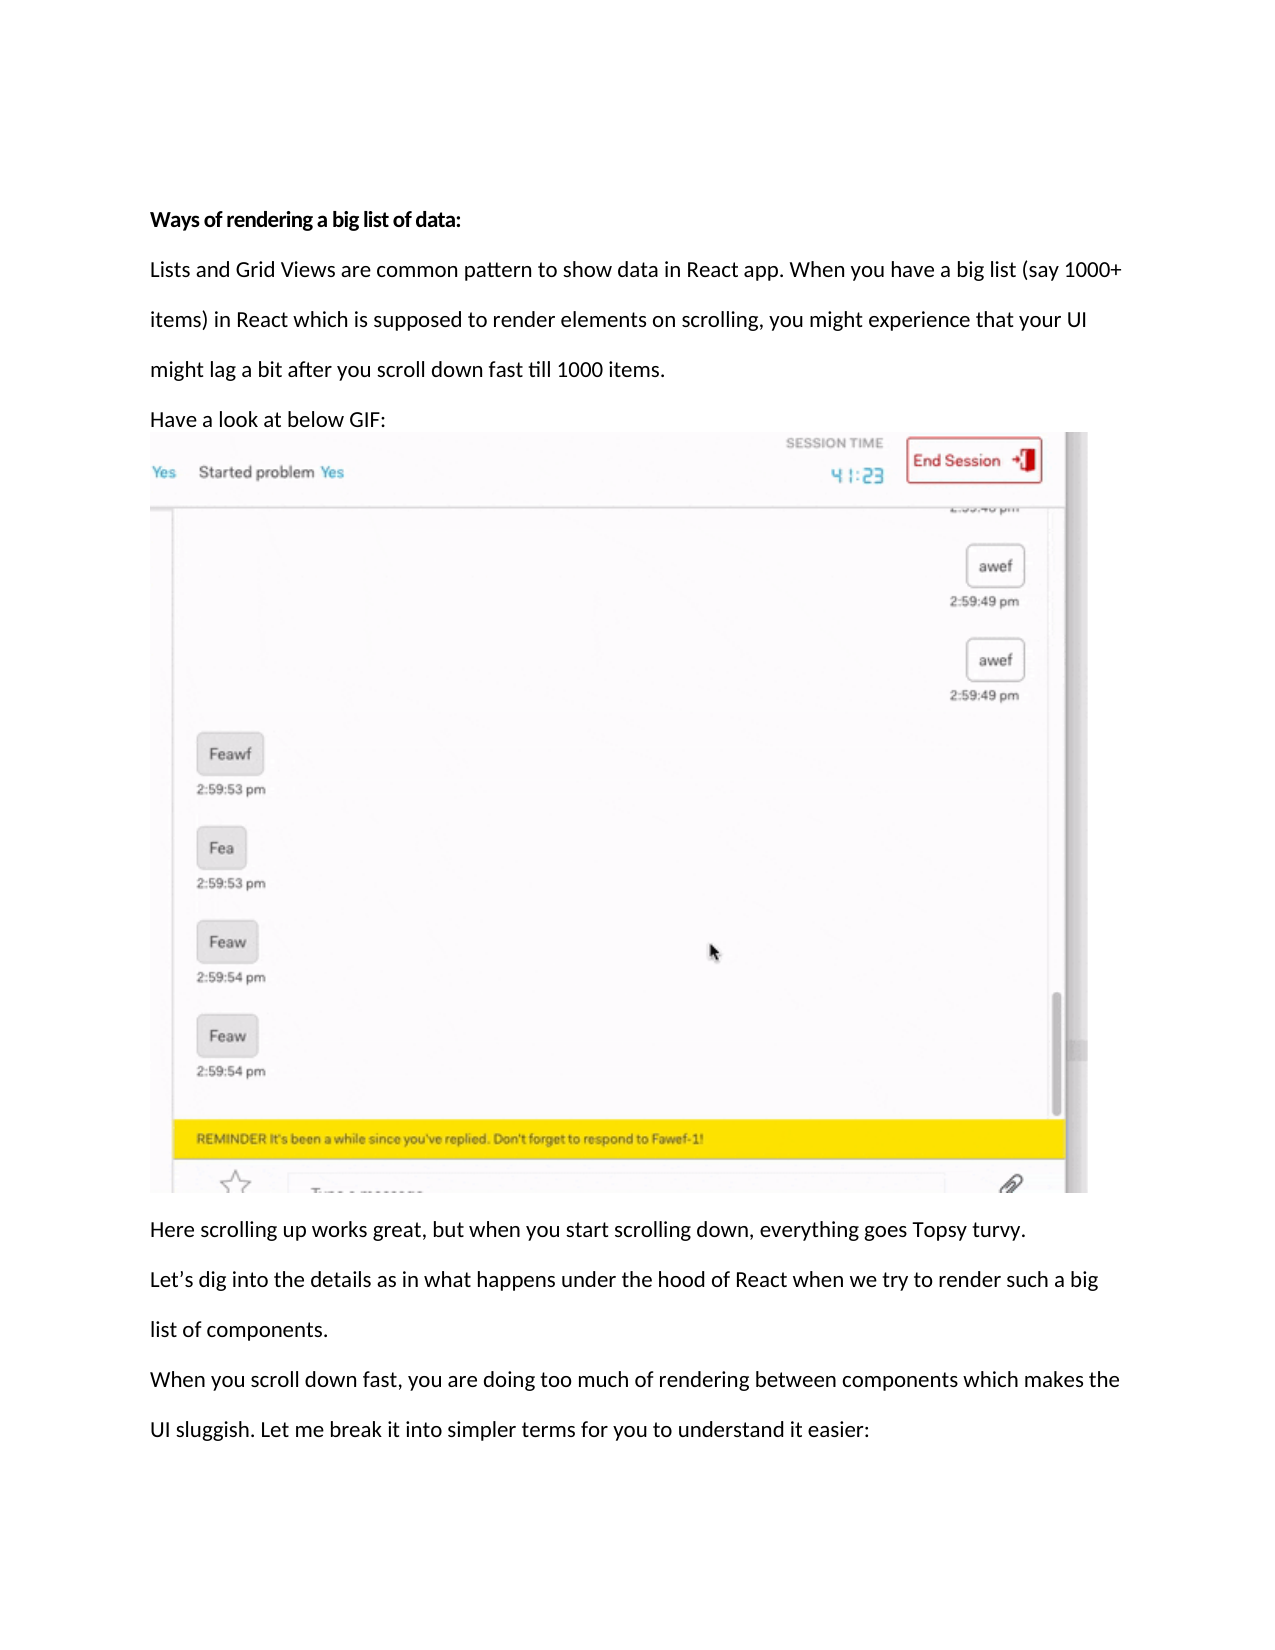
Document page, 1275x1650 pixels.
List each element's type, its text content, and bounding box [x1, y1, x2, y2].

text Here scrolling up works great, but when you start scrolling down, everything goes Topsy turvy. [150, 1193, 1125, 1243]
picture [150, 432, 1088, 1193]
text Let’s dig into the details as in what happens under the hood of React when we try to render such a big list of components. [150, 1243, 1125, 1343]
subtitle Ways of rendering a big list of data: [150, 150, 1125, 233]
text Have a look at below GIF: [150, 383, 1125, 433]
text Lists and Grid Views are common pattern to show data in React app. When you have a big list (say 1000+ items) in React which is supposed to render elements on scrolling, you might experience that your UI might lag a bit after you scroll down fast till 1000 items. [150, 233, 1125, 383]
text When you scroll down fast, you are doing too much of rendering between components which makes the UI sluggish. Let me break it into simpler terms for you to understand it easier: [150, 1343, 1125, 1443]
